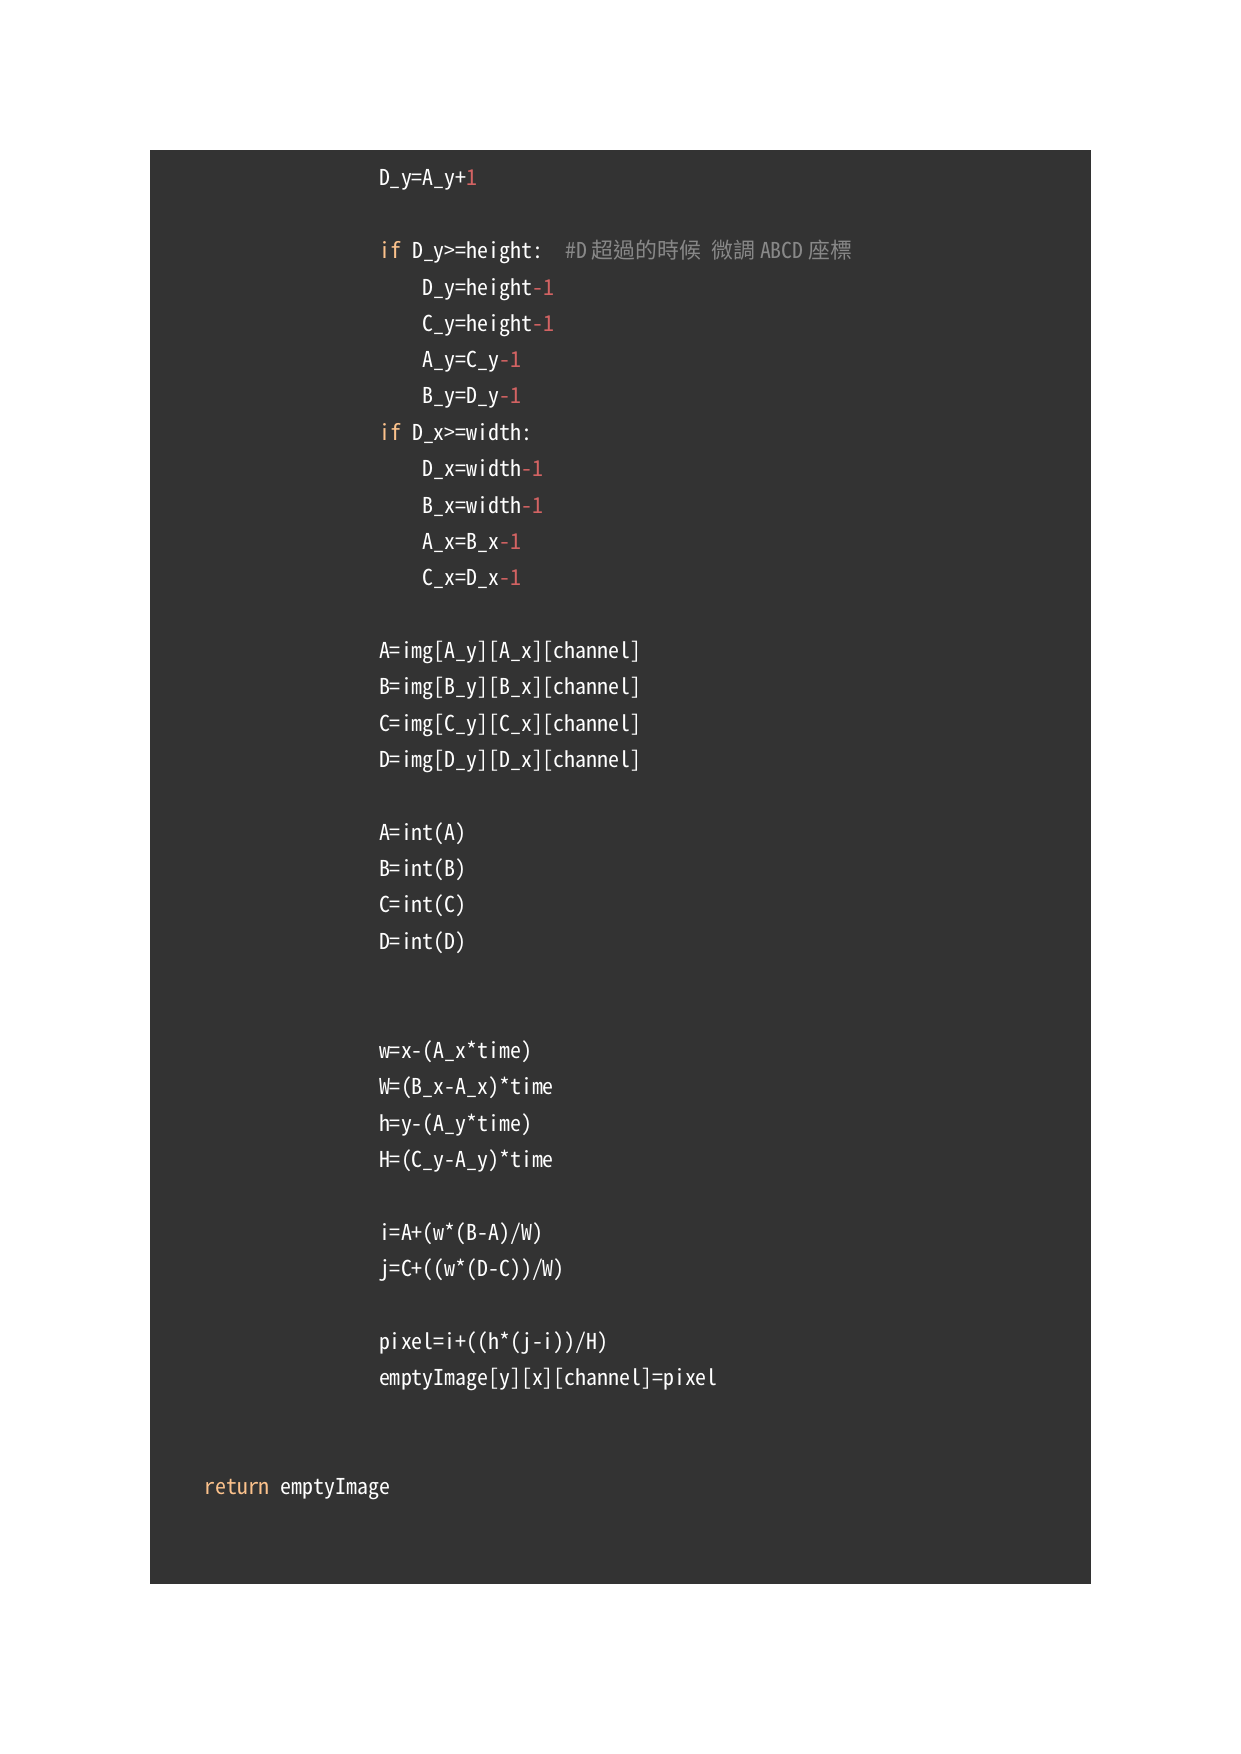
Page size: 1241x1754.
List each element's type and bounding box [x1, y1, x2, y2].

table_header [150, 150, 1091, 1584]
